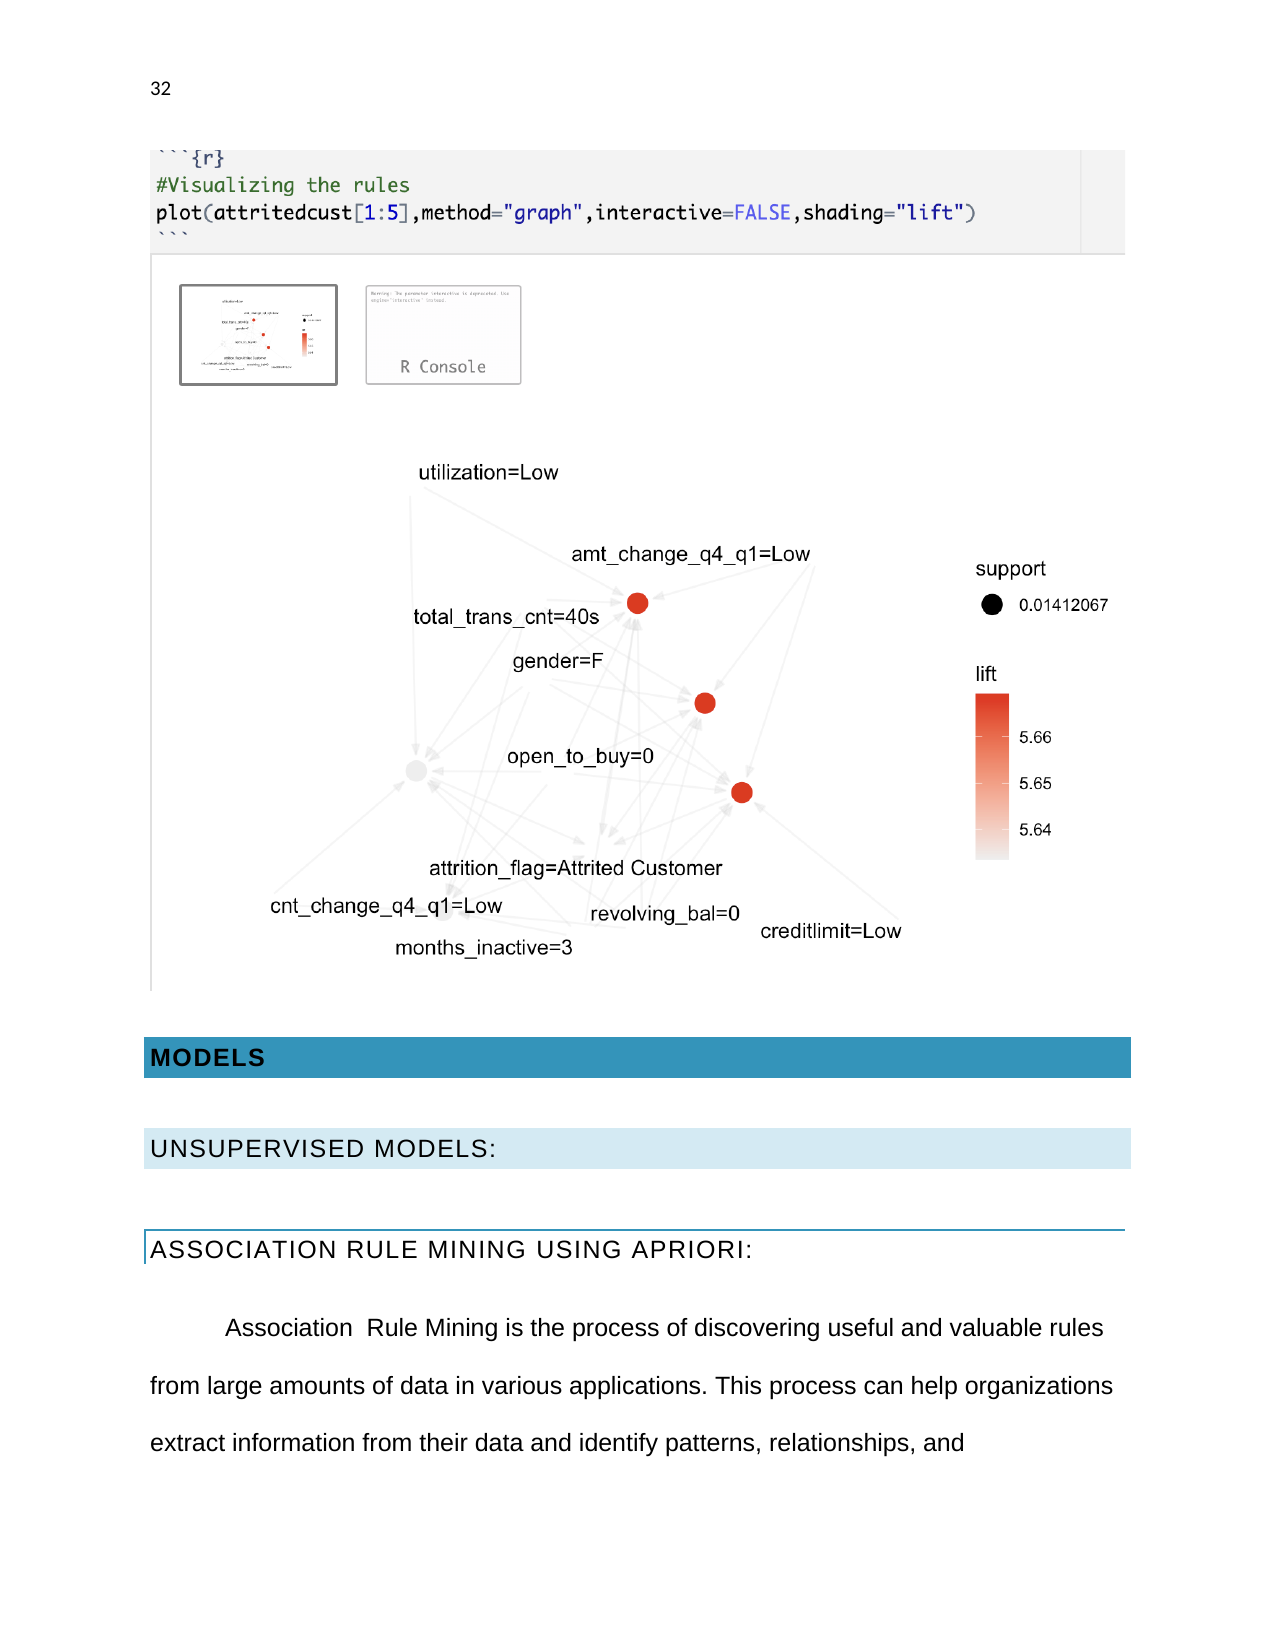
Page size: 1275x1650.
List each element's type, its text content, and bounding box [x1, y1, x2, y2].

picture [150, 150, 1125, 991]
subtitle Association Rule Mining using APRIORI: [146, 1231, 1125, 1264]
subtitle Models [150, 1043, 1125, 1072]
subtitle Unsupervised Models: [150, 1134, 1125, 1163]
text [150, 1313, 1125, 1457]
